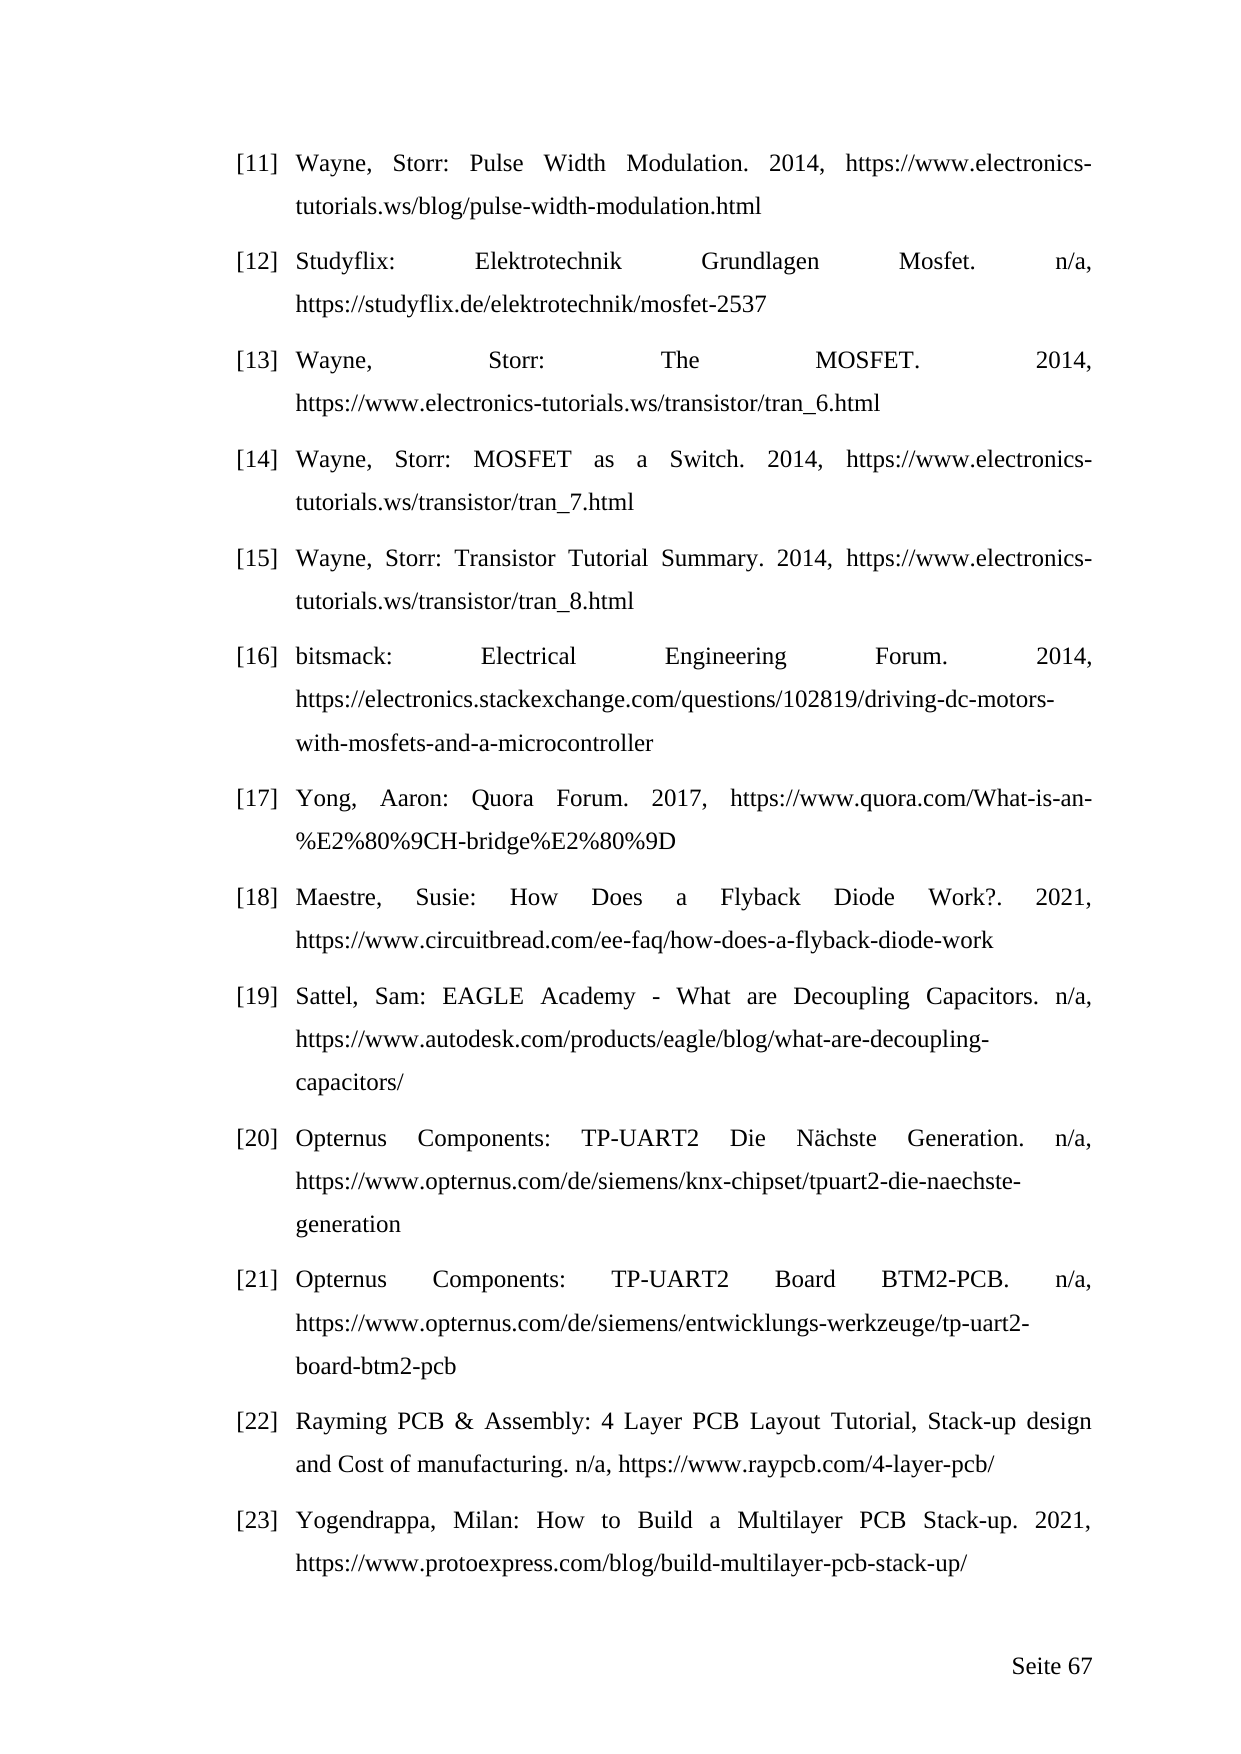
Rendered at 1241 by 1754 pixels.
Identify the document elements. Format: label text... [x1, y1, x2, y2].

text [21] Opternus Components: TP-UART2 Board BTM2-PCB. n/a, https://www.opternus.com/de/siemens/entwicklungs-werkzeuge/tp-uart2-board-btm2-pcb [236, 1264, 1092, 1379]
text [11] Wayne, Storr: Pulse Width Modulation. 2014, https://www.electronics-tutorials.ws/blog/pulse-width-modulation.html [236, 148, 1092, 219]
text [13] Wayne, Storr: The MOSFET. 2014, https://www.electronics-tutorials.ws/transistor/tran_6.html [236, 345, 1092, 417]
text [19] Sattel, Sam: EAGLE Academy - What are Decoupling Capacitors. n/a, https://www.autodesk.com/products/eagle/blog/what-are-decoupling-capacitors/ [236, 981, 1092, 1096]
text [14] Wayne, Storr: MOSFET as a Switch. 2014, https://www.electronics-tutorials.ws/transistor/tran_7.html [236, 444, 1092, 516]
text [12] Studyflix: Elektrotechnik Grundlagen Mosfet. n/a, https://studyflix.de/elektrotechnik/mosfet-2537 [236, 246, 1092, 318]
text [22] Rayming PCB & Assembly: 4 Layer PCB Layout Tutorial, Stack-up design and Cost of manufacturing. n/a, https://www.raypcb.com/4-layer-pcb/ [236, 1406, 1092, 1478]
text [23] Yogendrappa, Milan: How to Build a Multilayer PCB Stack-up. 2021, https://www.protoexpress.com/blog/build-multilayer-pcb-stack-up/ [236, 1505, 1092, 1577]
text [20] Opternus Components: TP-UART2 Die Nächste Generation. n/a, https://www.opternus.com/de/siemens/knx-chipset/tpuart2-die-naechste-generation [236, 1123, 1092, 1238]
text [15] Wayne, Storr: Transistor Tutorial Summary. 2014, https://www.electronics-tutorials.ws/transistor/tran_8.html [236, 543, 1092, 614]
text [16] bitsmack: Electrical Engineering Forum. 2014, https://electronics.stackexchange.com/questions/102819/driving-dc-motors-with-mosfets-and-a-microcontroller [236, 641, 1092, 756]
text [17] Yong, Aaron: Quora Forum. 2017, https://www.quora.com/What-is-an-%E2%80%9CH-bridge%E2%80%9D [236, 783, 1092, 855]
text [18] Maestre, Susie: How Does a Flyback Diode Work?. 2021, https://www.circuitbread.com/ee-faq/how-does-a-flyback-diode-work [236, 882, 1092, 954]
